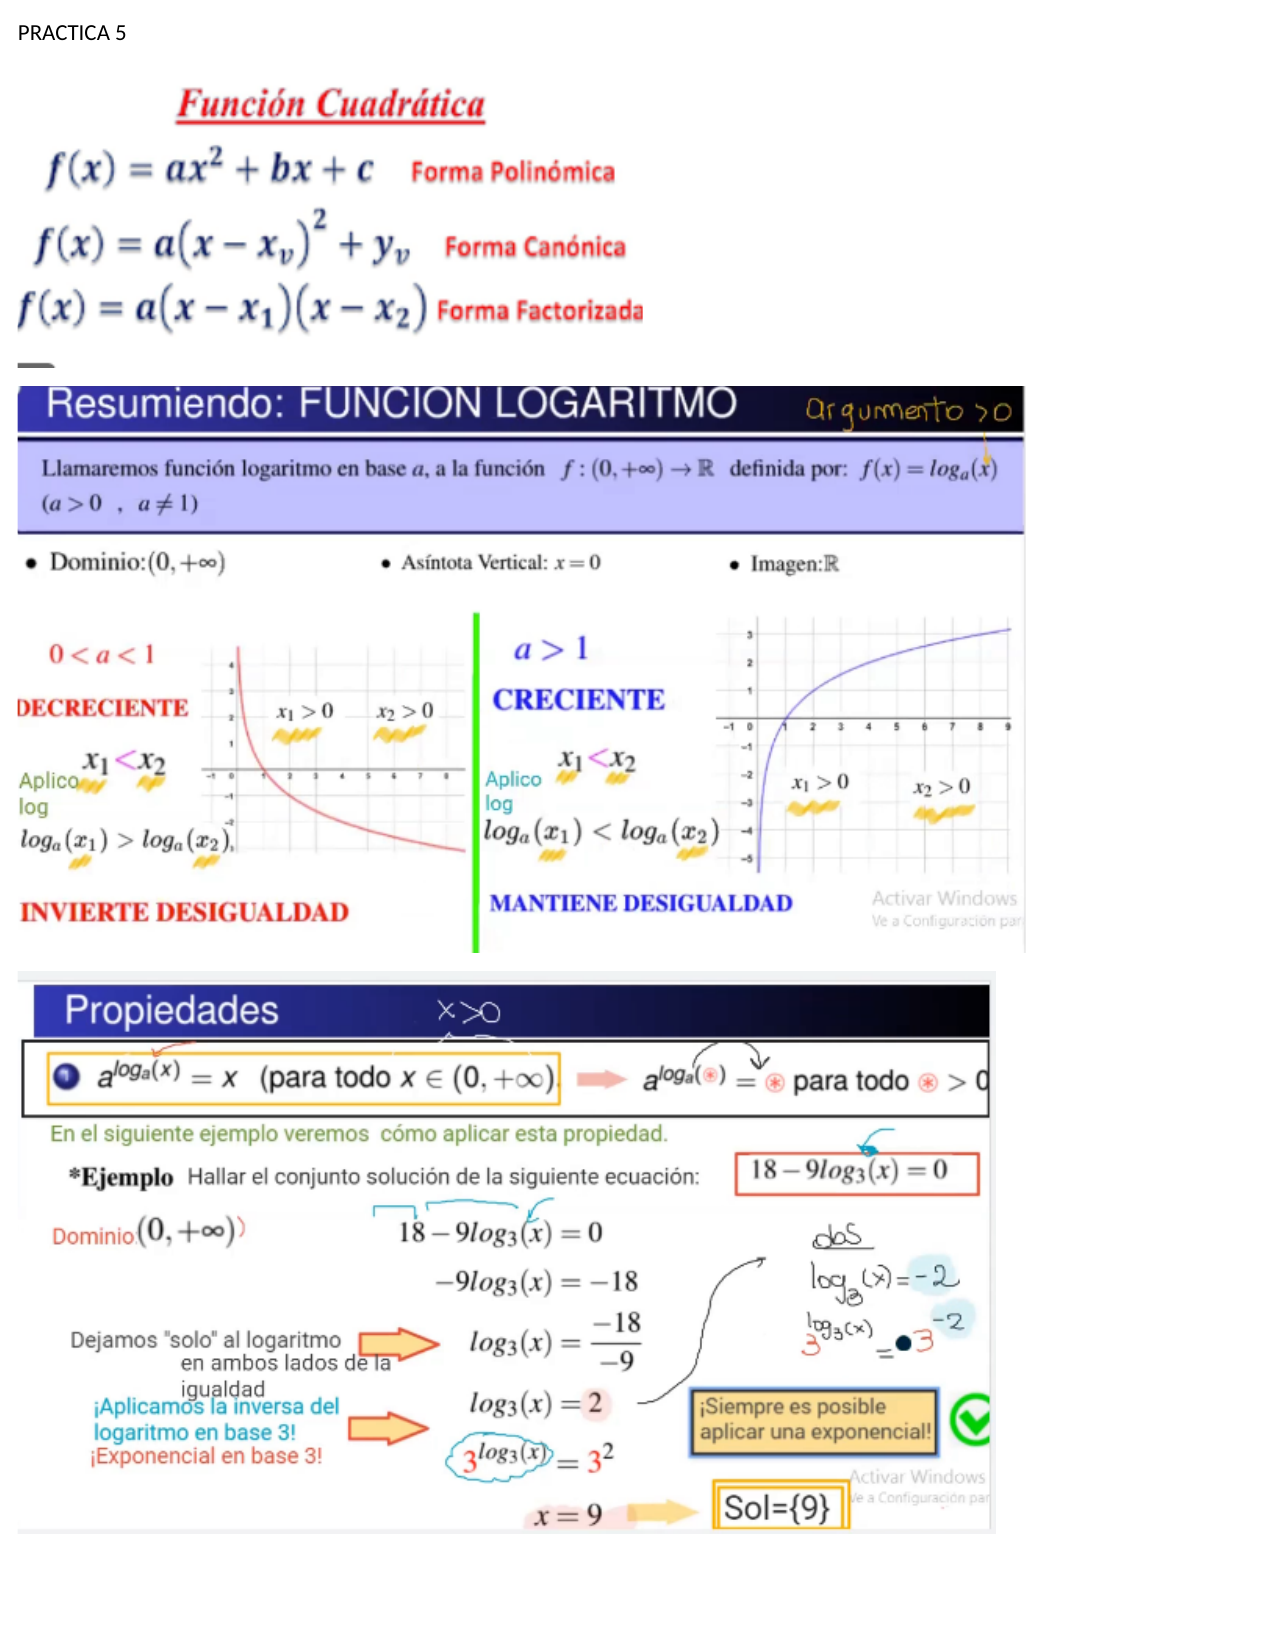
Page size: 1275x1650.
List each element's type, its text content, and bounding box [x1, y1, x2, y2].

picture [17, 971, 996, 1534]
picture [17, 386, 1026, 953]
text PRACTICA 5 [18, 18, 1257, 46]
picture [17, 64, 643, 368]
